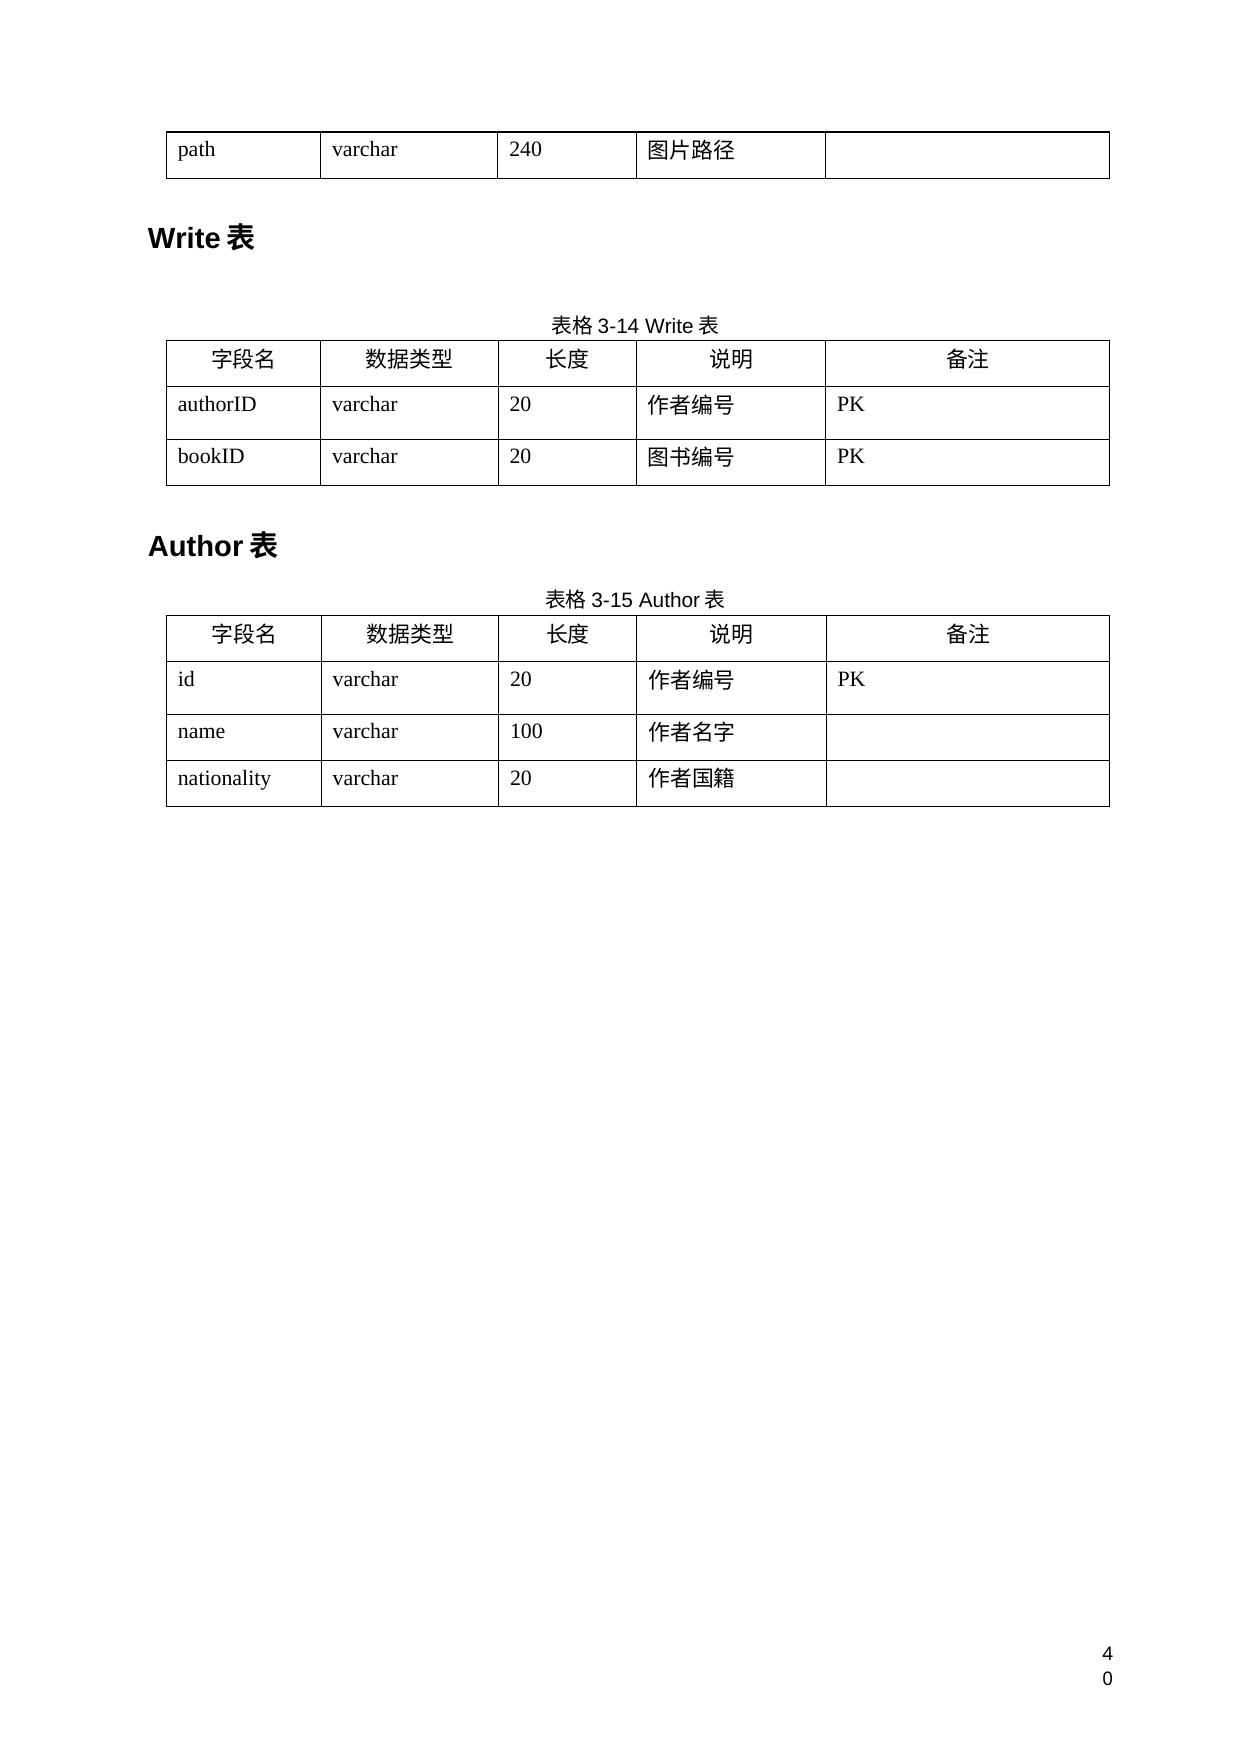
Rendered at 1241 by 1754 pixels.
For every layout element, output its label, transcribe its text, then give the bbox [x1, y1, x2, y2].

subtitle Write表 [148, 203, 1122, 268]
table_cell [827, 761, 1109, 806]
table_header 字段名 [167, 616, 321, 661]
table_header 说明 [637, 616, 826, 661]
table_cell 作者编号 [637, 662, 826, 714]
table_cell nationality [167, 761, 321, 806]
table_cell 20 [499, 387, 636, 439]
table_cell varchar [321, 440, 498, 485]
table_header 说明 [637, 341, 825, 386]
table_header 数据类型 [321, 341, 498, 386]
table_header 数据类型 [322, 616, 498, 661]
table_cell PK [827, 662, 1109, 714]
table_cell [827, 715, 1109, 760]
table_cell 20 [499, 761, 636, 806]
table_cell [826, 133, 1109, 177]
table_cell varchar [322, 761, 498, 806]
table_cell varchar [322, 715, 498, 760]
table_cell varchar [322, 662, 498, 714]
table_cell name [167, 715, 321, 760]
table_header 长度 [499, 341, 636, 386]
table_cell PK [826, 387, 1109, 439]
table_cell 作者国籍 [637, 761, 826, 806]
table_header 字段名 [167, 341, 320, 386]
table_header 备注 [827, 616, 1109, 661]
table_cell path [167, 133, 320, 177]
table_cell 图书编号 [637, 440, 825, 485]
table_cell varchar [321, 133, 497, 177]
table_cell 240 [498, 133, 636, 177]
table_cell 20 [499, 440, 636, 485]
table_cell authorID [167, 387, 320, 439]
table_cell 20 [499, 662, 636, 714]
text 表格 3-14 Write表 [148, 308, 1122, 340]
table_cell 作者名字 [637, 715, 826, 760]
table_cell bookID [167, 440, 320, 485]
table_cell id [167, 662, 321, 714]
text 表格 3-15 Author表 [148, 583, 1122, 615]
table_cell 作者编号 [637, 387, 825, 439]
table_cell PK [826, 440, 1109, 485]
table_cell varchar [321, 387, 498, 439]
table_cell 图片路径 [637, 133, 825, 177]
table_header 长度 [499, 616, 636, 661]
table_cell 100 [499, 715, 636, 760]
subtitle Author表 [148, 511, 1122, 576]
table_header 备注 [826, 341, 1109, 386]
